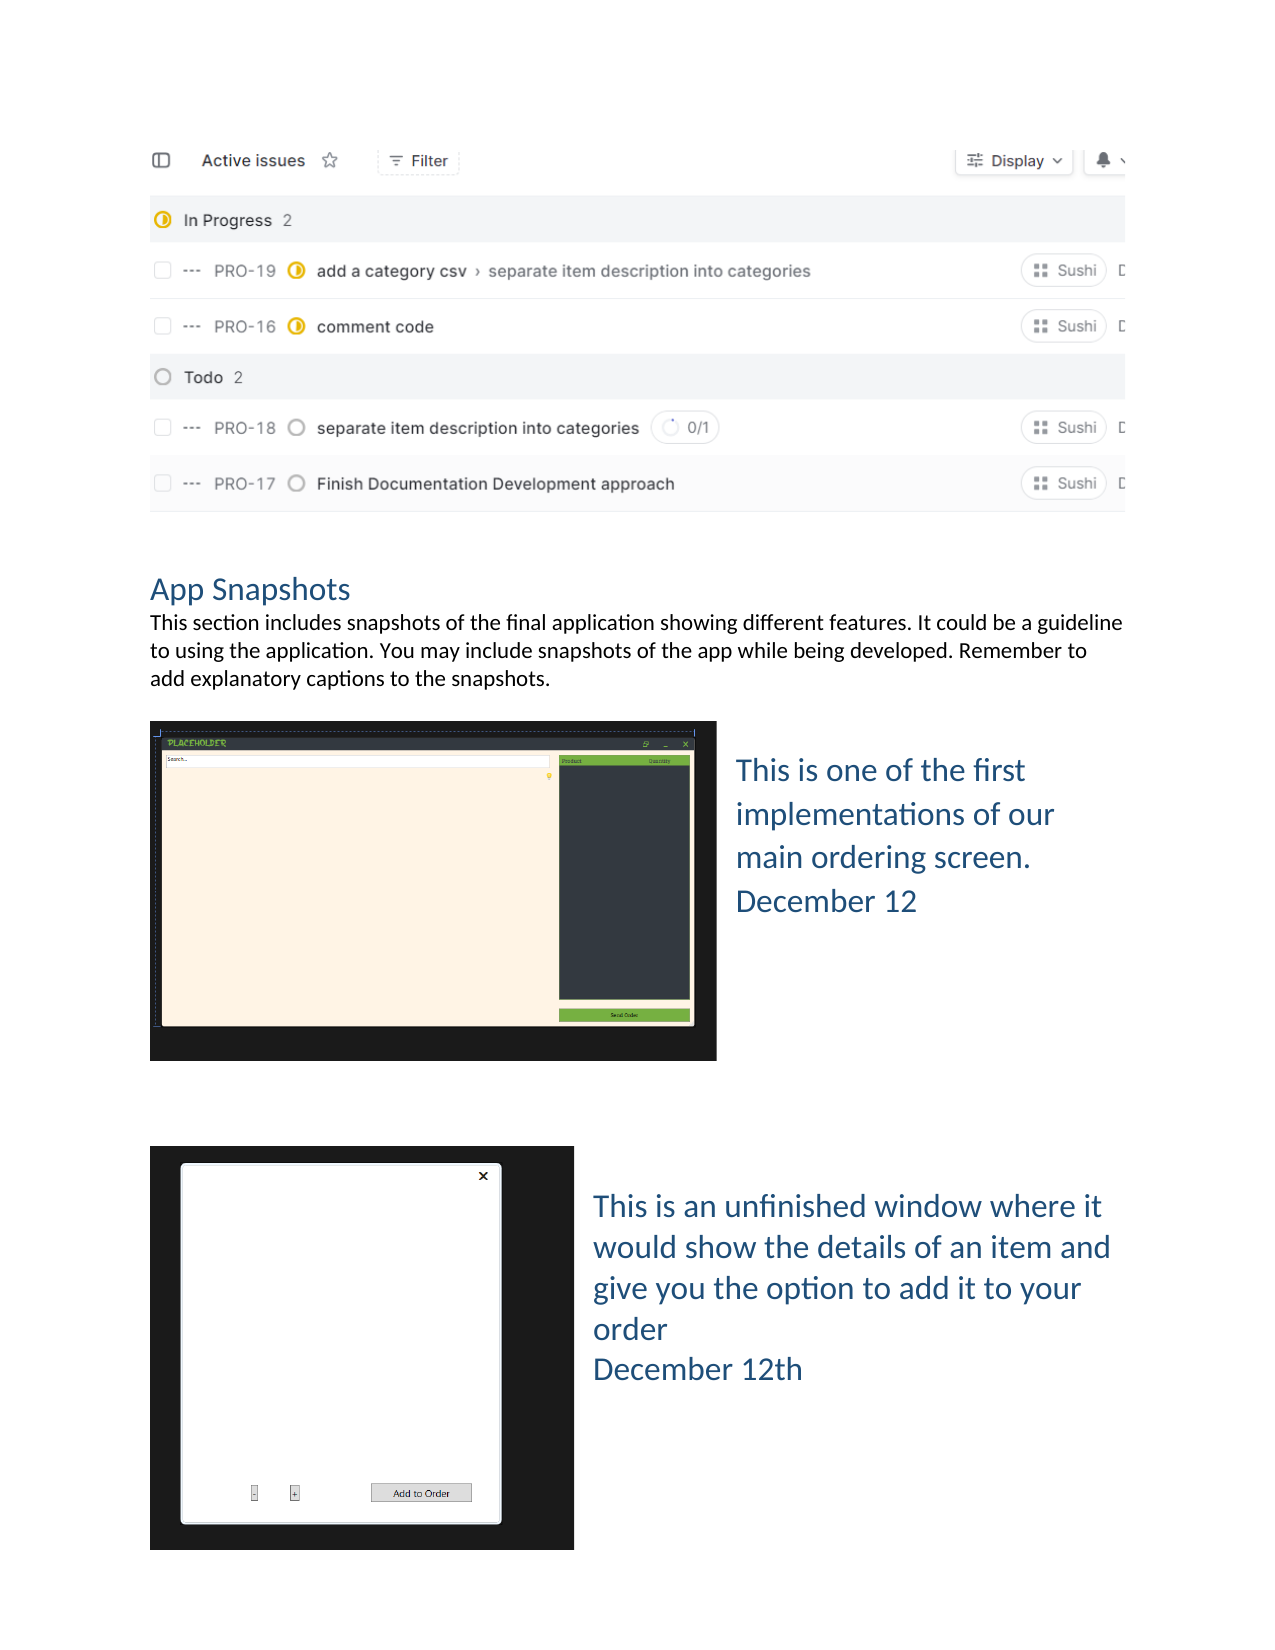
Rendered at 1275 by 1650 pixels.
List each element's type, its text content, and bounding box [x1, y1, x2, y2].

picture [150, 721, 717, 1061]
text December 12th [575, 1348, 1125, 1389]
text This section includes snapshots of the final application showing different features. It could be a guideline to using the application. You may include snapshots of the app while being developed. Remember to add explanatory captions to the snapshots. [150, 608, 1125, 693]
picture [150, 1146, 575, 1550]
text This is one of the first implementations of our main ordering screen. December 12 [717, 749, 1125, 921]
text This is an unfinished window where it would show the details of an item and give you the option to add it to your order [575, 1186, 1125, 1348]
picture [150, 150, 1125, 519]
text App Snapshots [150, 568, 1125, 608]
